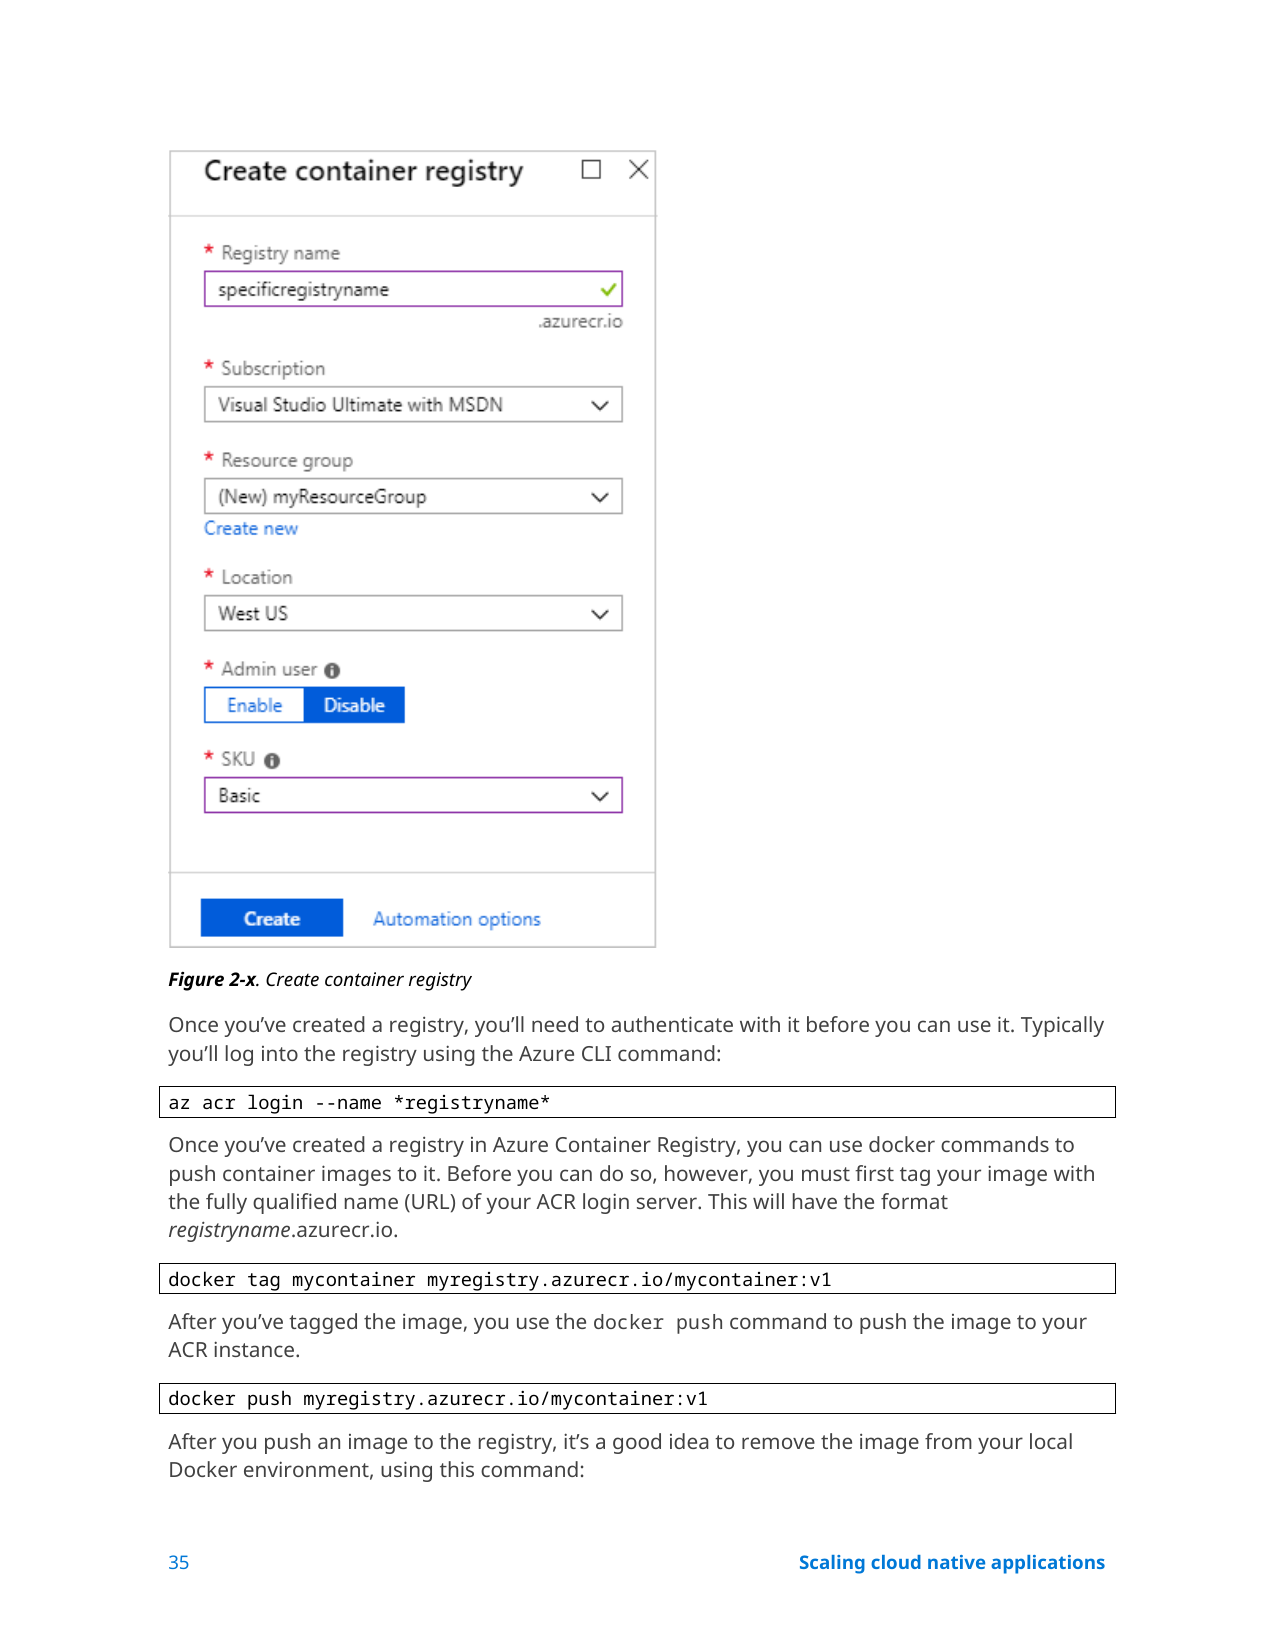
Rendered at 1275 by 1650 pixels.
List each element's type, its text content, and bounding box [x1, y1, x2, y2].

text Figure 2-x. Create container registry [168, 966, 1107, 992]
text After you push an image to the registry, it’s a good idea to remove the image from your local Docker environment, using this command: [168, 1427, 1107, 1484]
text docker push myregistry.azurecr.io/mycontainer:v1 [160, 1384, 1115, 1413]
text Once you’ve created a registry in Azure Container Registry, you can use docker commands to push container images to it. Before you can do so, however, you must first tag your image with the fully qualified name (URL) of your ACR login server. This will have the format registryname.azurecr.io. [168, 1130, 1107, 1244]
text After you’ve tagged the image, you use the docker push command to push the image to your ACR instance. [168, 1307, 1107, 1364]
text az acr login --name *registryname* [160, 1087, 1115, 1117]
text docker tag mycontainer myregistry.azurecr.io/mycontainer:v1 [160, 1264, 1115, 1293]
text Once you’ve created a registry, you’ll need to authenticate with it before you can use it. Typically you’ll log into the registry using the Azure CLI command: [168, 1010, 1107, 1067]
picture [168, 150, 658, 948]
